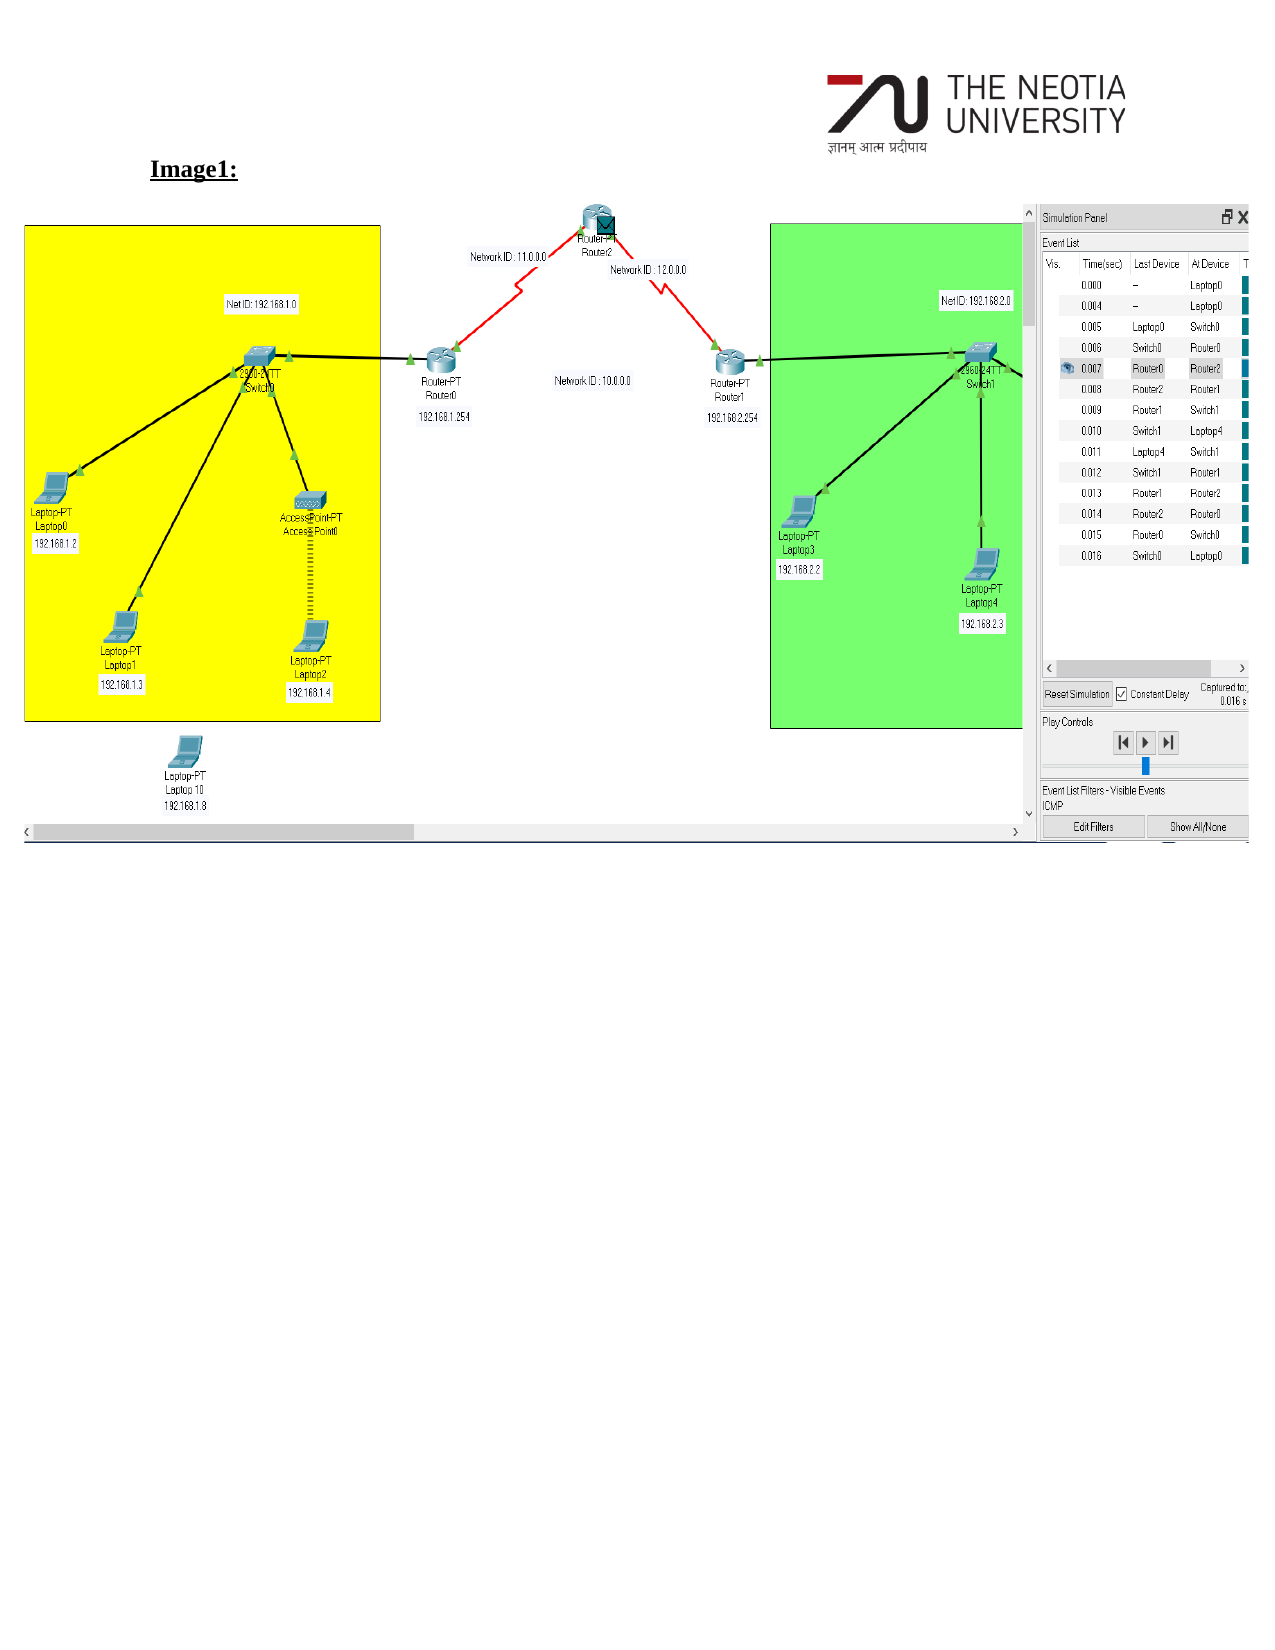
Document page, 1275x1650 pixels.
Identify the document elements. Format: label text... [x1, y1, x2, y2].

text Image1: [150, 154, 1125, 183]
picture [827, 75, 1125, 155]
picture [23, 204, 1247, 843]
